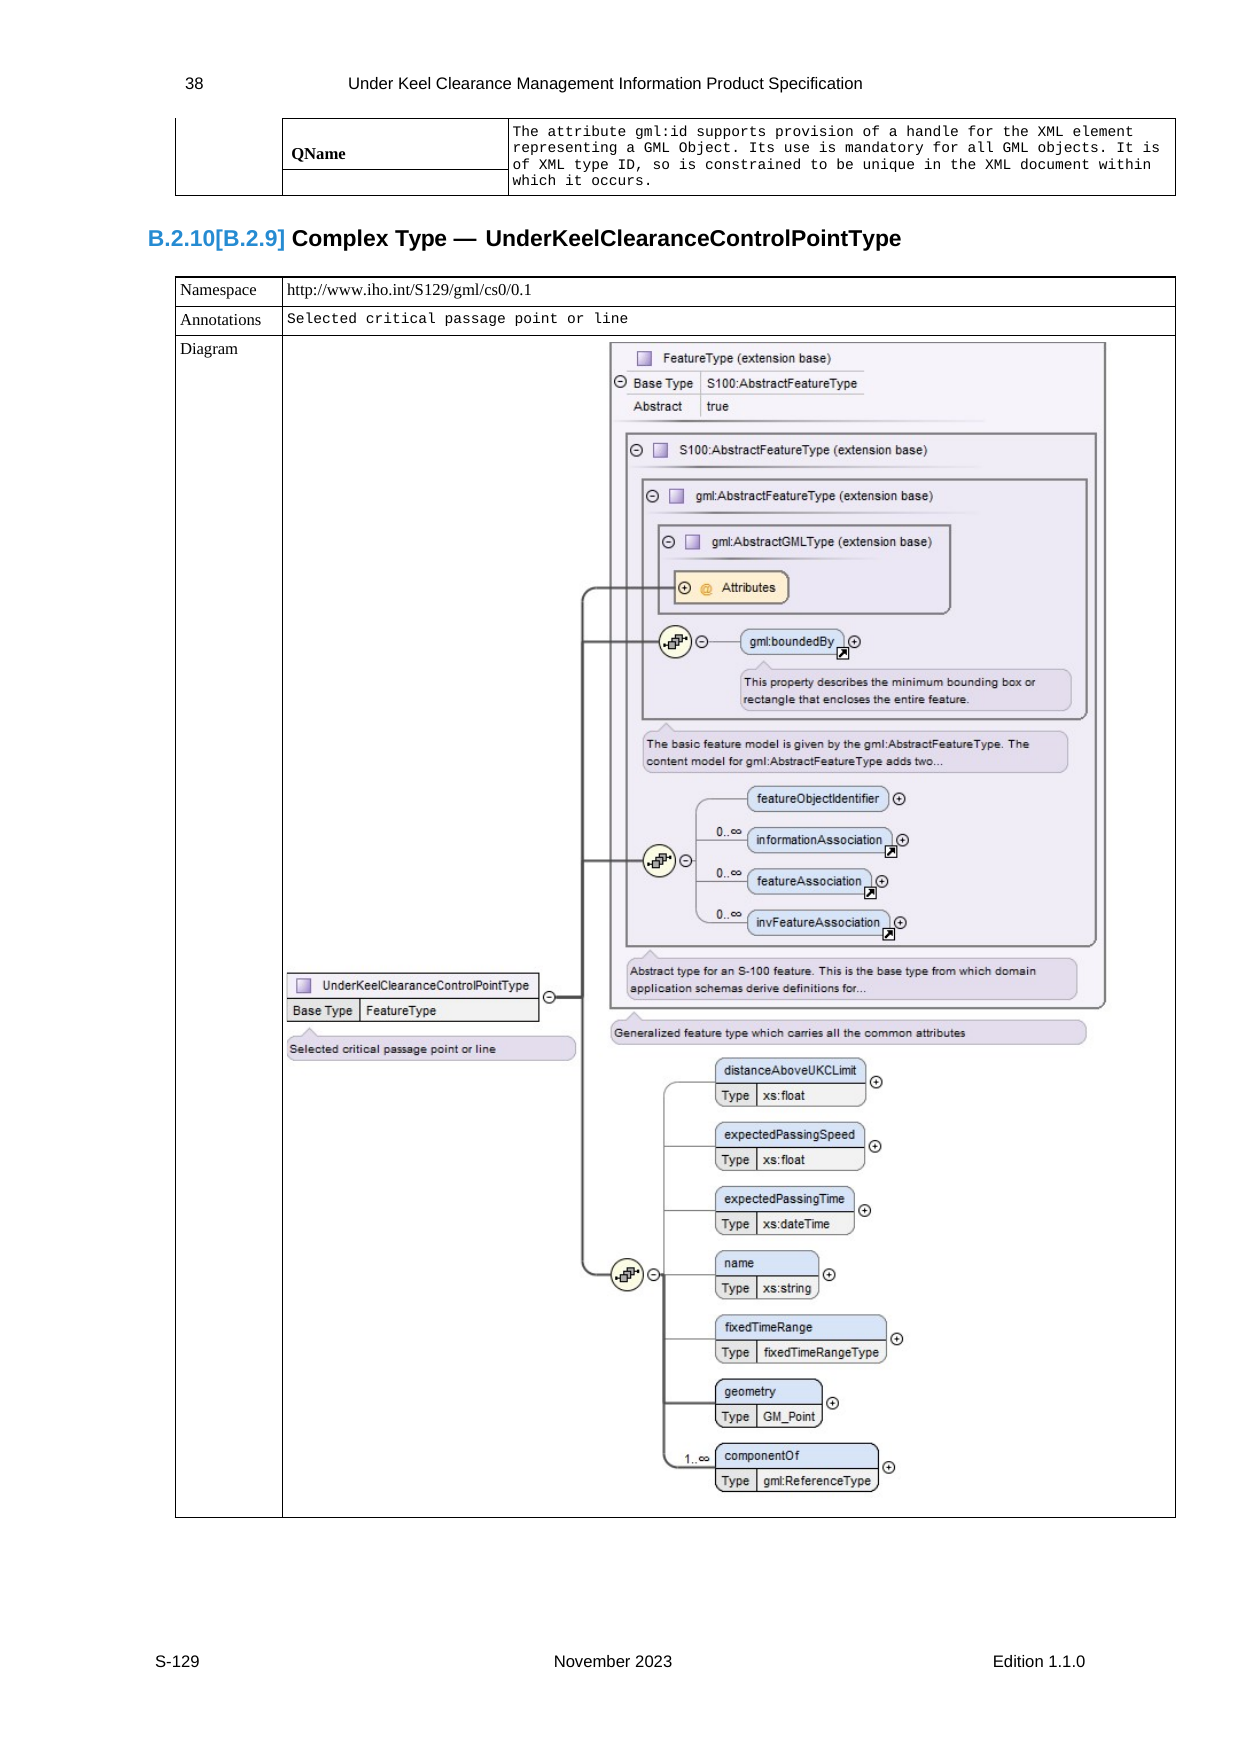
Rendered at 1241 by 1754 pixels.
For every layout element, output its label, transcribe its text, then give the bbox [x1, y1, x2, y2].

picture [286, 342, 1120, 1499]
table_header Namespace [176, 278, 282, 306]
table_cell [283, 119, 508, 140]
table_cell [283, 336, 1175, 1517]
table_cell [176, 140, 282, 195]
table_cell The attribute gml:id supports provision of a handle for the XML element representing a GML Object. Its use is mandatory for all GML objects. It is of XML type ID, so is constrained to be unique in the XML document within which it occurs. [509, 119, 1175, 195]
table_cell QName [283, 140, 508, 169]
table_header http://www.iho.int/S129/gml/cs0/0.1 [283, 278, 1175, 306]
table_cell Diagram [176, 336, 282, 1517]
subtitle Complex Type — UnderKeelClearanceControlPointType [148, 227, 1092, 251]
table_cell Selected critical passage point or line [283, 307, 1175, 335]
table_cell [283, 170, 508, 195]
table_cell Annotations [176, 307, 282, 335]
